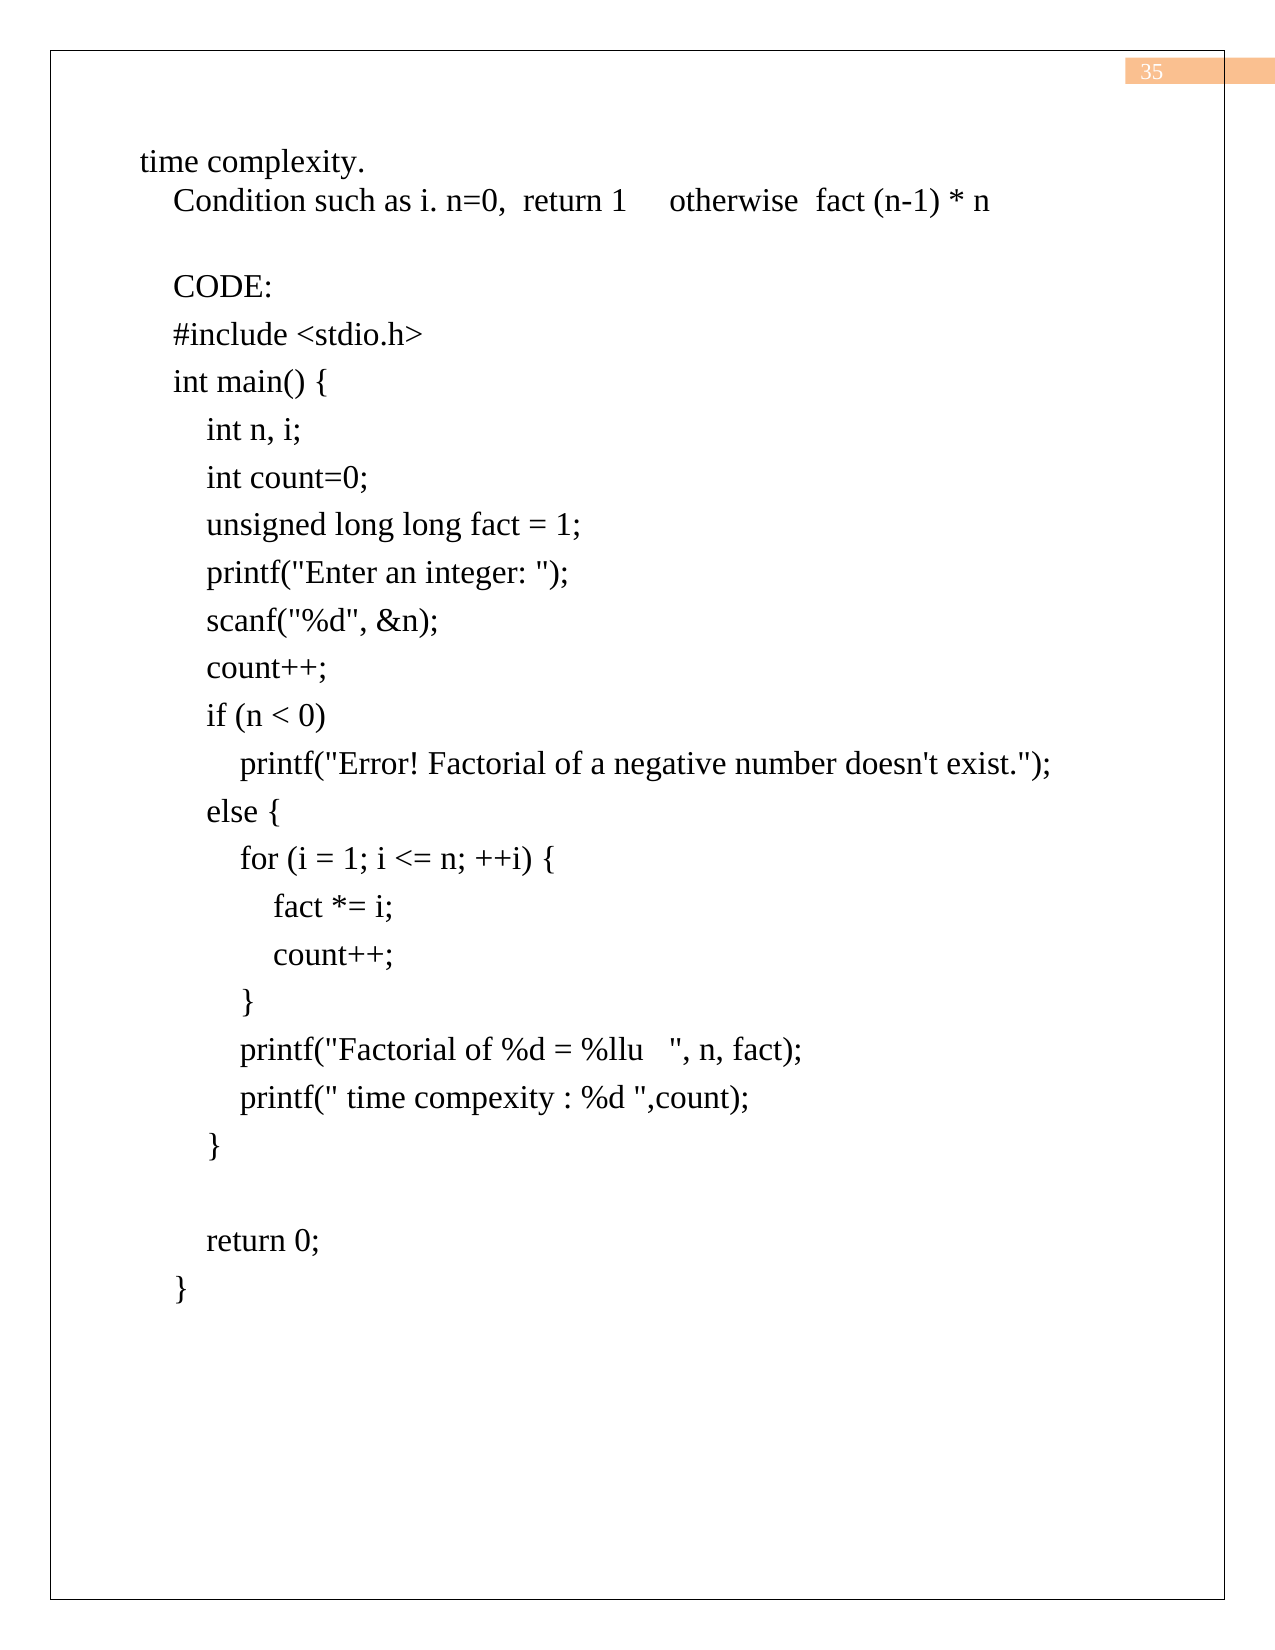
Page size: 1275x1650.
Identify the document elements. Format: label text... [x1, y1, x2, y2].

text count++; [139, 648, 1139, 686]
text #include <stdio.h> [139, 314, 1139, 352]
text unsigned long long fact = 1; [139, 504, 1139, 543]
text if (n < 0) [139, 695, 1139, 734]
text scanf("%d", &n); [139, 600, 1139, 638]
text printf("Error! Factorial of a negative number doesn't exist."); [139, 743, 1139, 781]
text printf("Enter an integer: "); [139, 552, 1139, 591]
text for (i = 1; i <= n; ++i) { [139, 838, 1139, 877]
text else { [139, 791, 1139, 829]
text CODE: [139, 266, 1139, 304]
text count++; [139, 934, 1139, 972]
text } [139, 1125, 1139, 1163]
text fact *= i; [139, 886, 1139, 924]
text return 0; [139, 1220, 1139, 1258]
text printf(" time compexity : %d ",count); [139, 1077, 1139, 1115]
text int n, i; [139, 409, 1139, 447]
text Condition such as i. n=0, return 1 otherwise fact (n-1) * n [139, 180, 1139, 218]
text } [139, 982, 1139, 1020]
text int main() { [139, 361, 1139, 400]
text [139, 142, 1139, 180]
text int count=0; [139, 457, 1139, 495]
text printf("Factorial of %d = %llu ", n, fact); [139, 1029, 1139, 1068]
text } [139, 1268, 1139, 1306]
